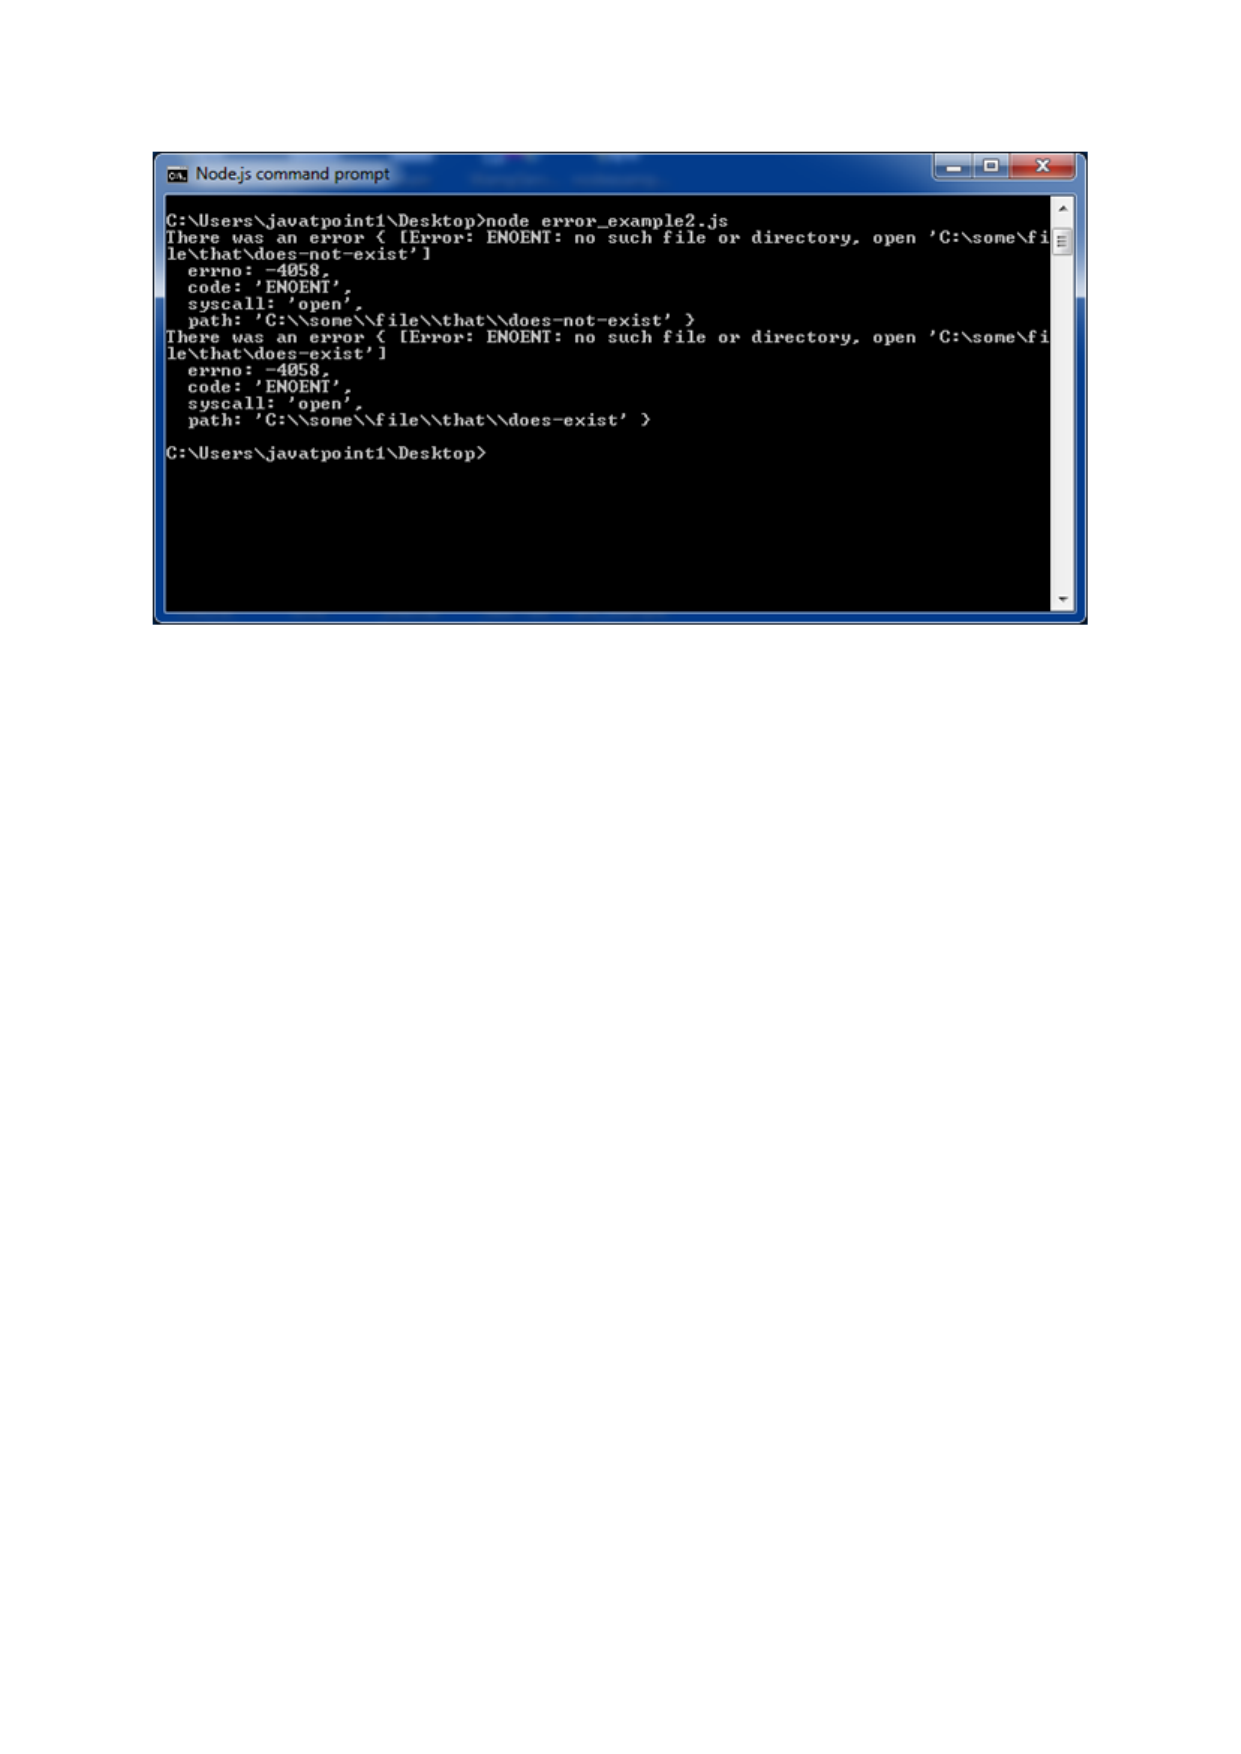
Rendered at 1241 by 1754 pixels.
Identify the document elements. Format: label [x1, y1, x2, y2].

picture [150, 150, 1091, 628]
